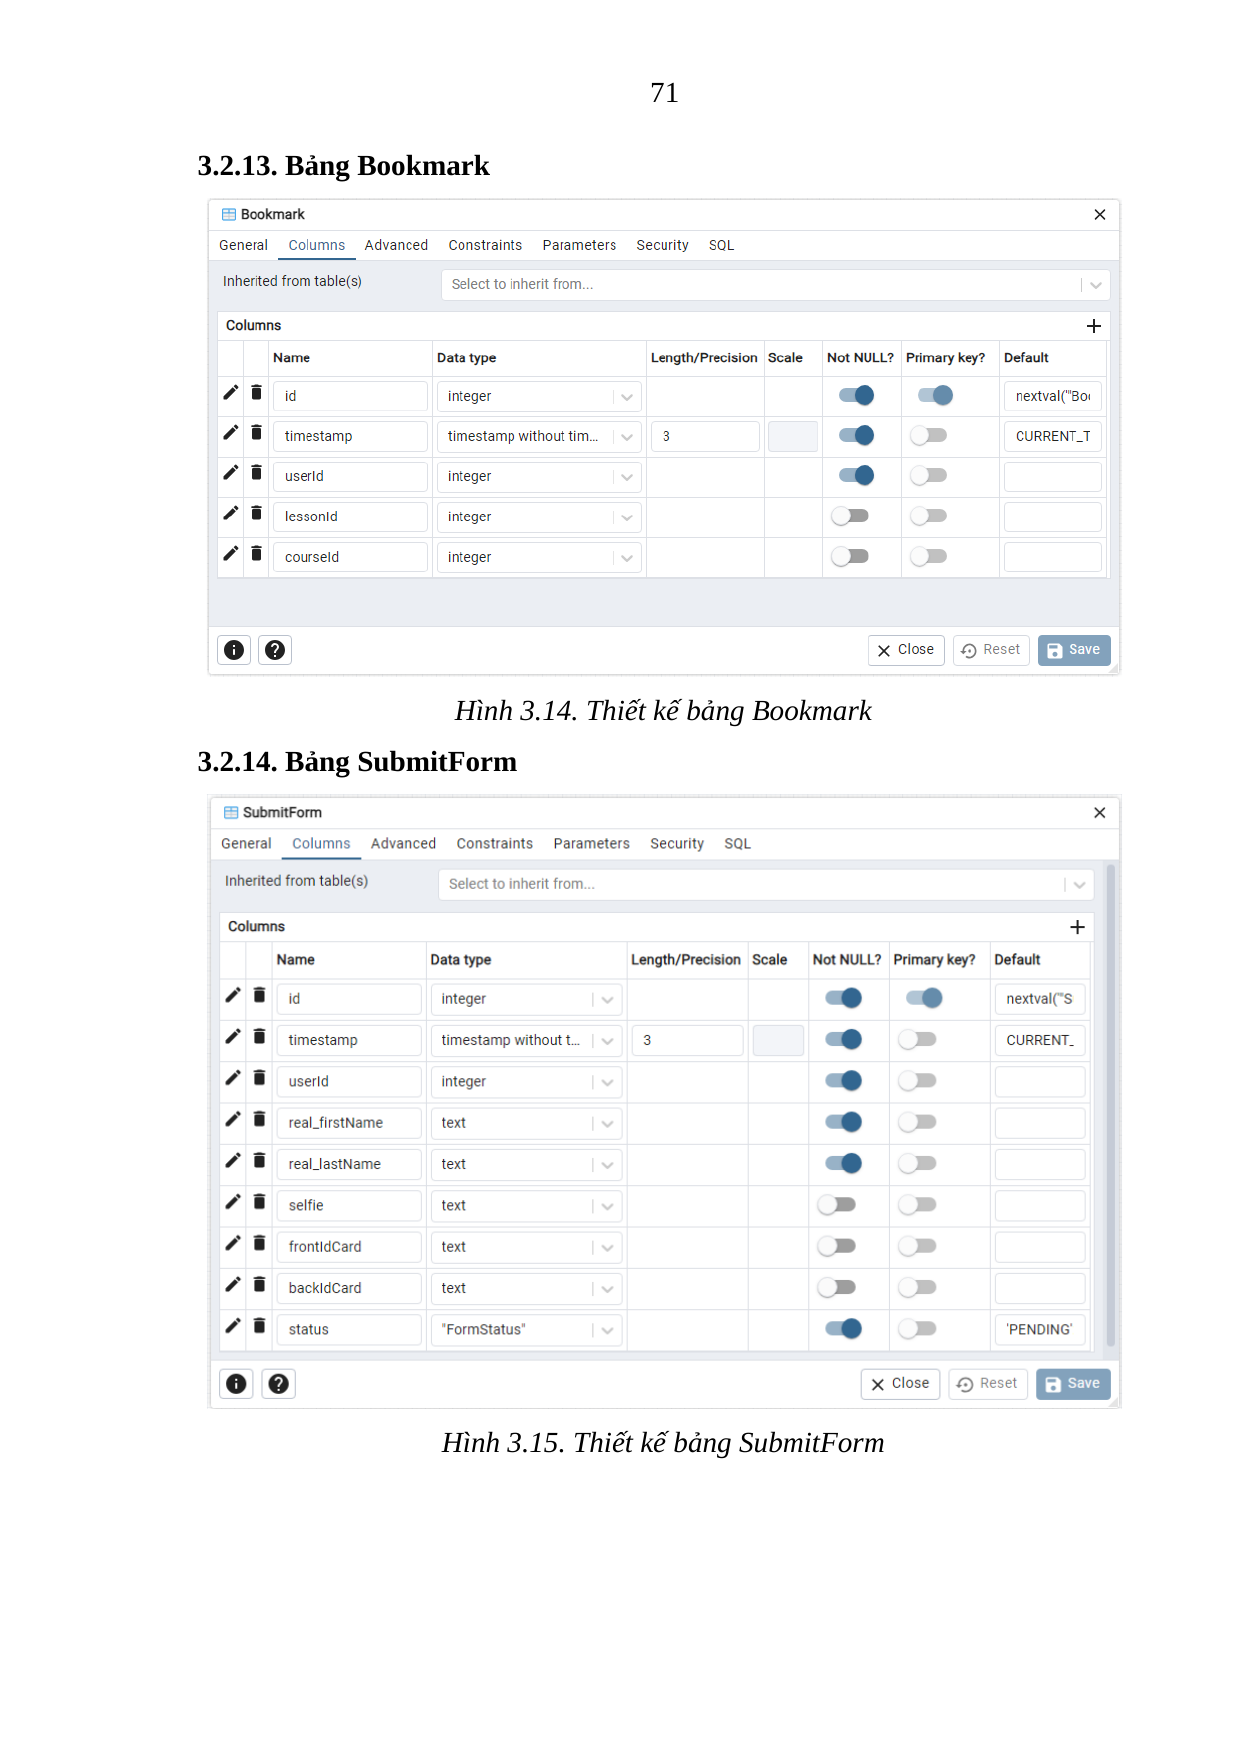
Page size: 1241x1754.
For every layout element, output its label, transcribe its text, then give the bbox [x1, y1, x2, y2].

text Hình 3.14. Thiết kế bảng Bookmark [207, 693, 1122, 727]
picture [206, 198, 1123, 677]
picture [206, 794, 1123, 1409]
subtitle 3.2.14. Bảng SubmitForm [197, 744, 1122, 777]
text Hình 3.15. Thiết kế bảng SubmitForm [207, 1425, 1122, 1459]
subtitle 3.2.13. Bảng Bookmark [197, 148, 1122, 181]
